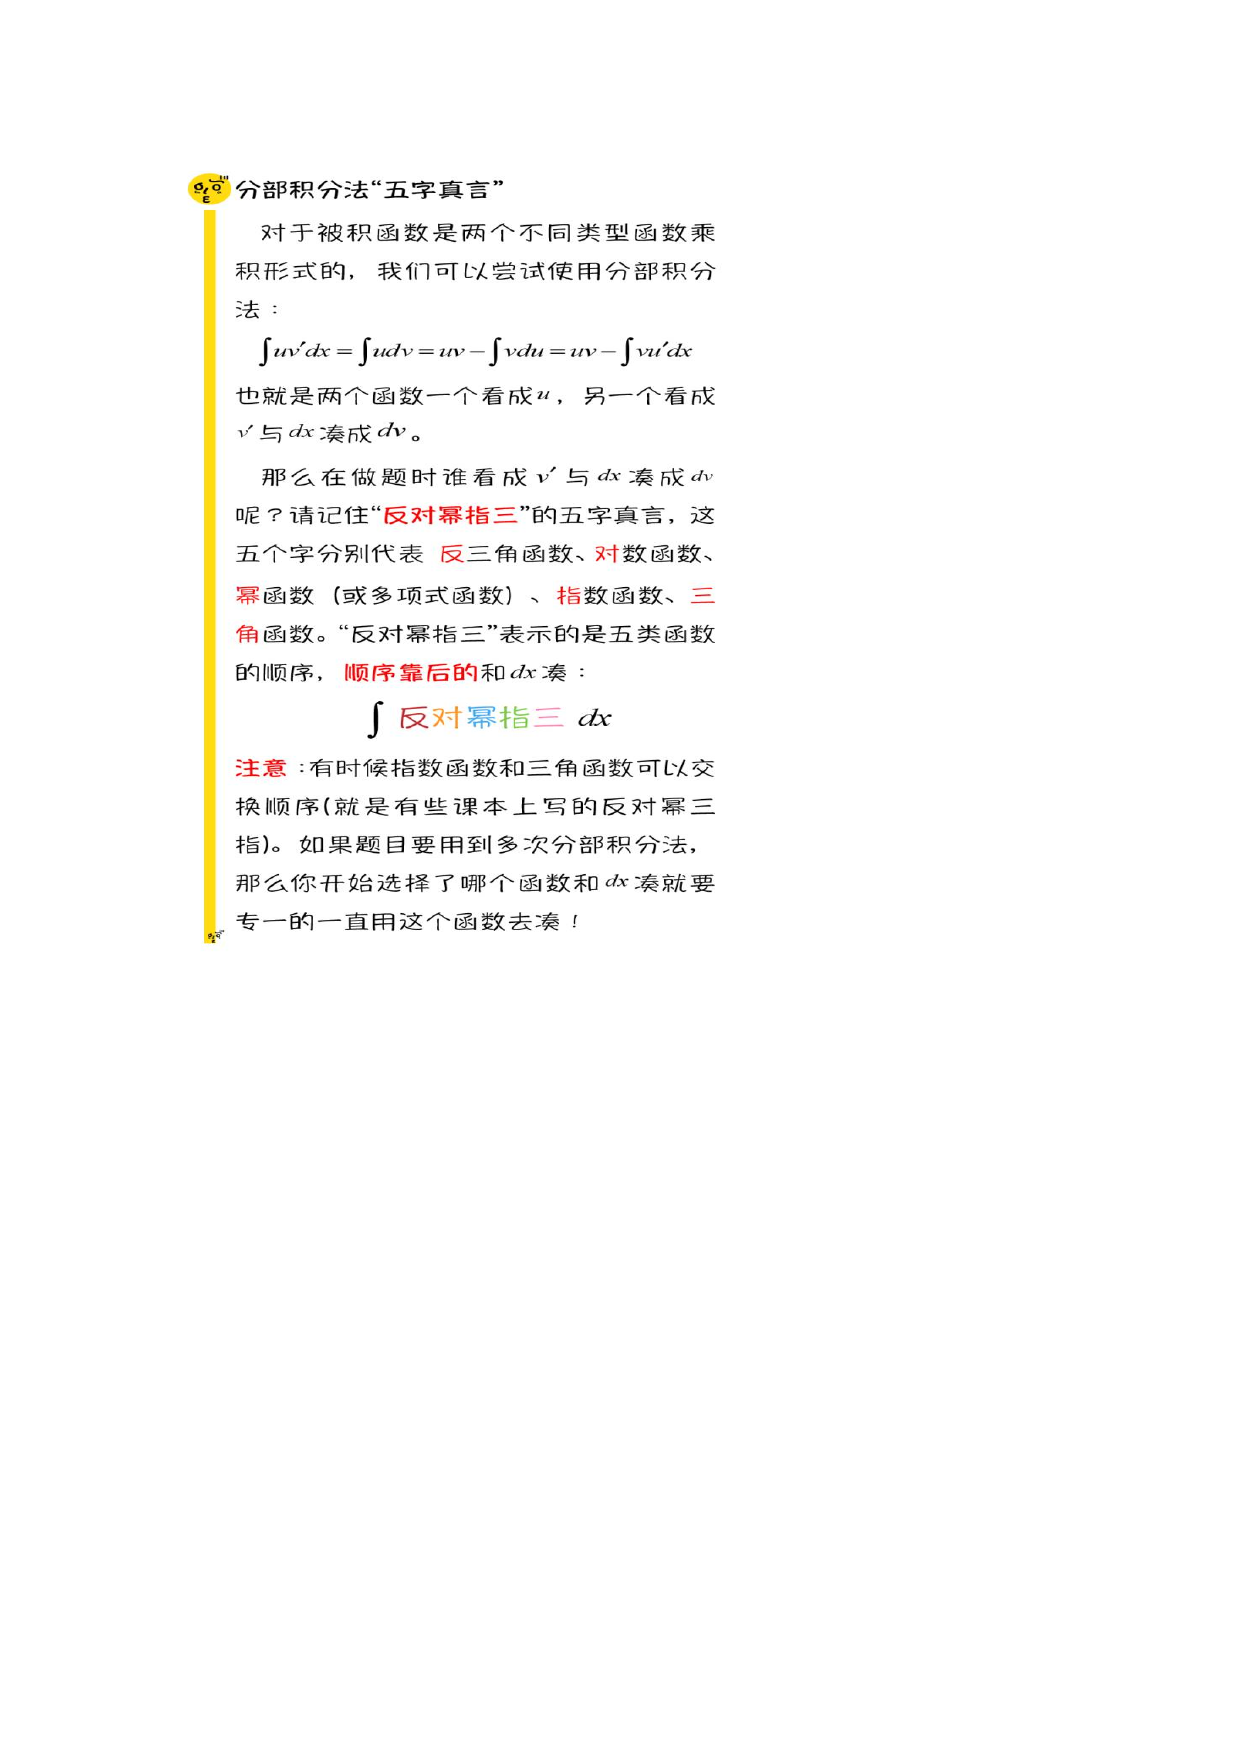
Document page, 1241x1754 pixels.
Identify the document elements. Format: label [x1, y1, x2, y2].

picture [187, 162, 728, 964]
